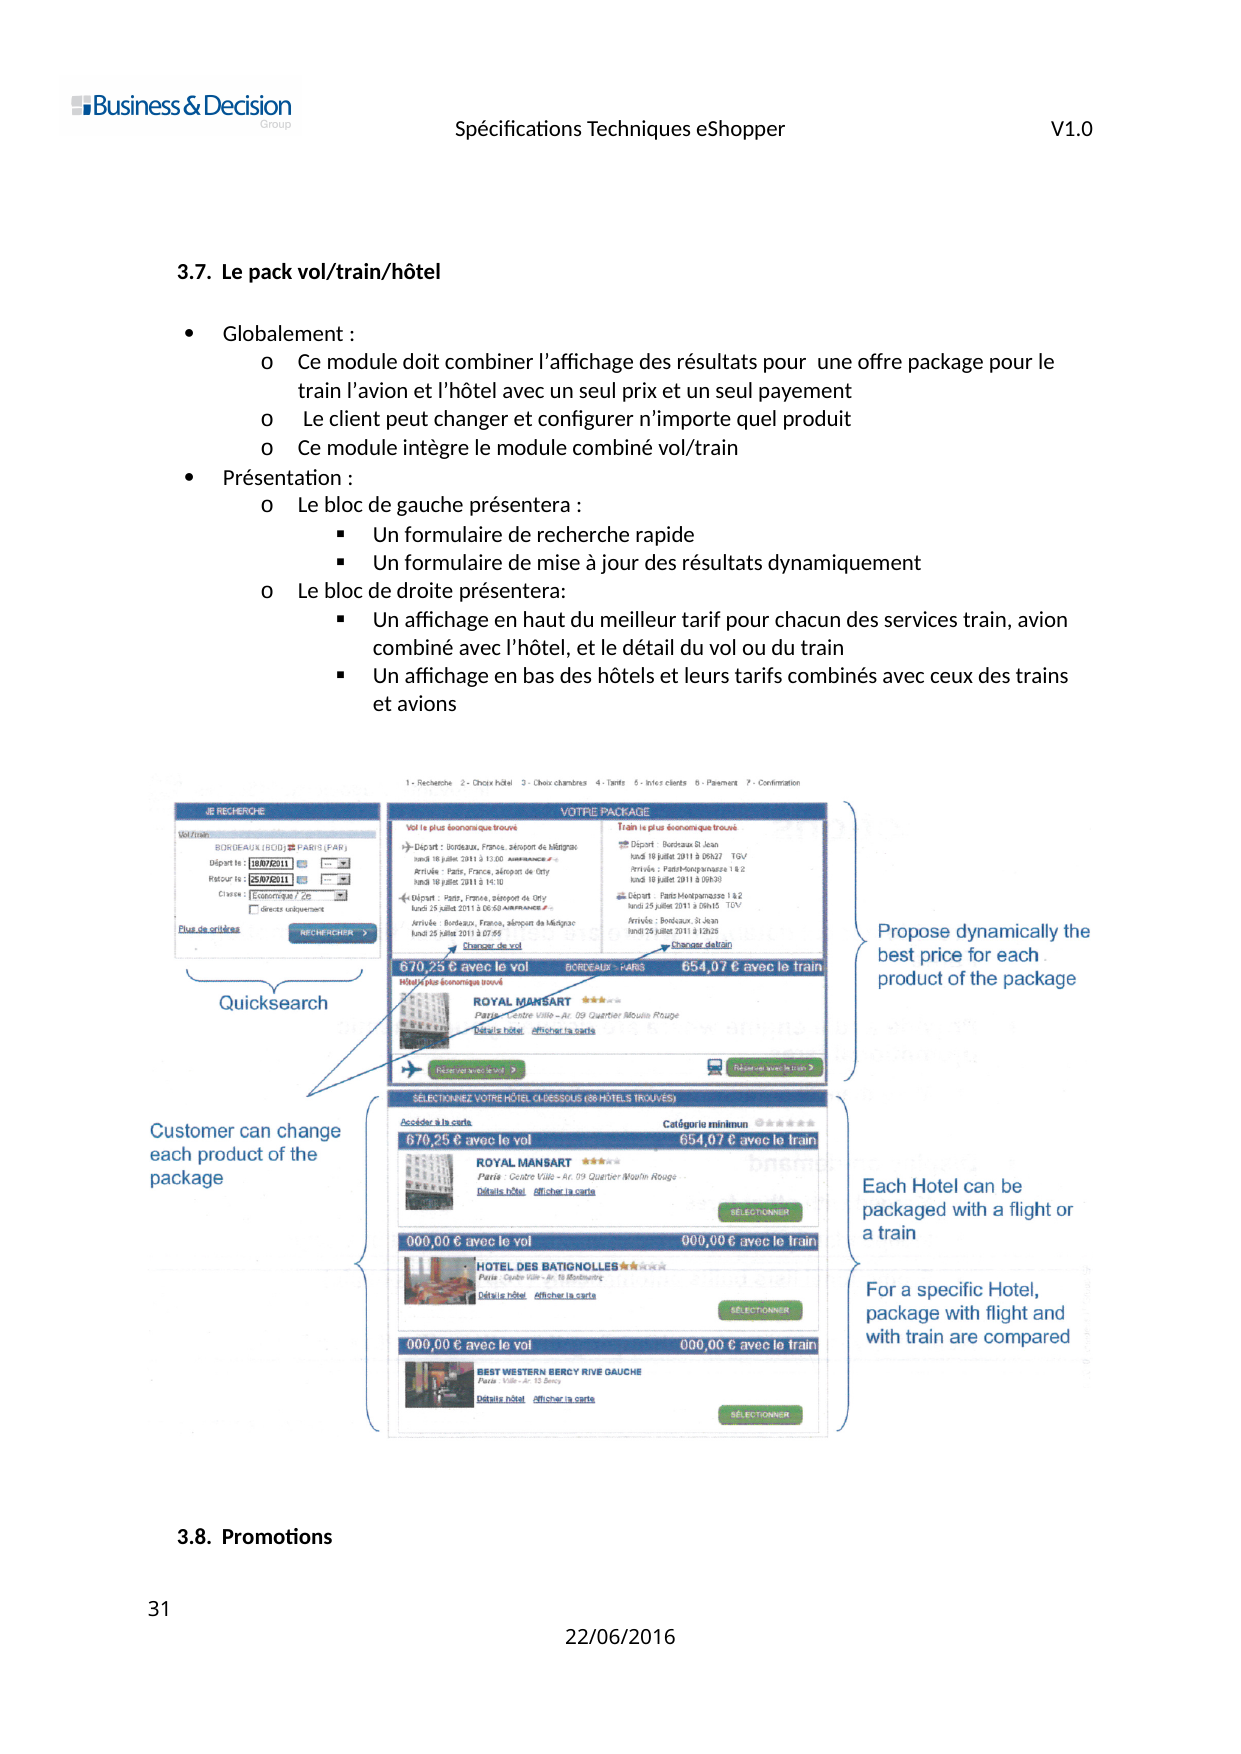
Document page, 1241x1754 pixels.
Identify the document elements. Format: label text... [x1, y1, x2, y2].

list Un formulaire de mise à jour des résultats dynamiquement [335, 548, 1092, 576]
list Un formulaire de recherche rapide [335, 520, 1092, 548]
list Présentation : [185, 463, 1092, 491]
list Ce module doit combiner l’affichage des résultats pour une offre package pour le train l’avion et l’hôtel avec un seul prix et un seul payement [260, 347, 1092, 404]
list Globalement : [185, 319, 1092, 347]
picture [59, 75, 303, 136]
picture [147, 773, 1093, 1442]
list Le bloc de gauche présentera : [260, 491, 1092, 520]
list Ce module intègre le module combiné vol/train [260, 433, 1092, 463]
subtitle Le pack vol/train/hôtel [177, 257, 1092, 285]
list Un affichage en haut du meilleur tarif pour chacun des services train, avion combiné avec l’hôtel, et le détail du vol ou du train [335, 605, 1092, 661]
list Le bloc de droite présentera: [260, 576, 1092, 605]
list Le client peut changer et configurer n’importe quel produit [260, 404, 1092, 433]
list Un affichage en bas des hôtels et leurs tarifs combinés avec ceux des trains et avions [335, 661, 1092, 717]
subtitle Promotions [177, 1522, 1092, 1550]
